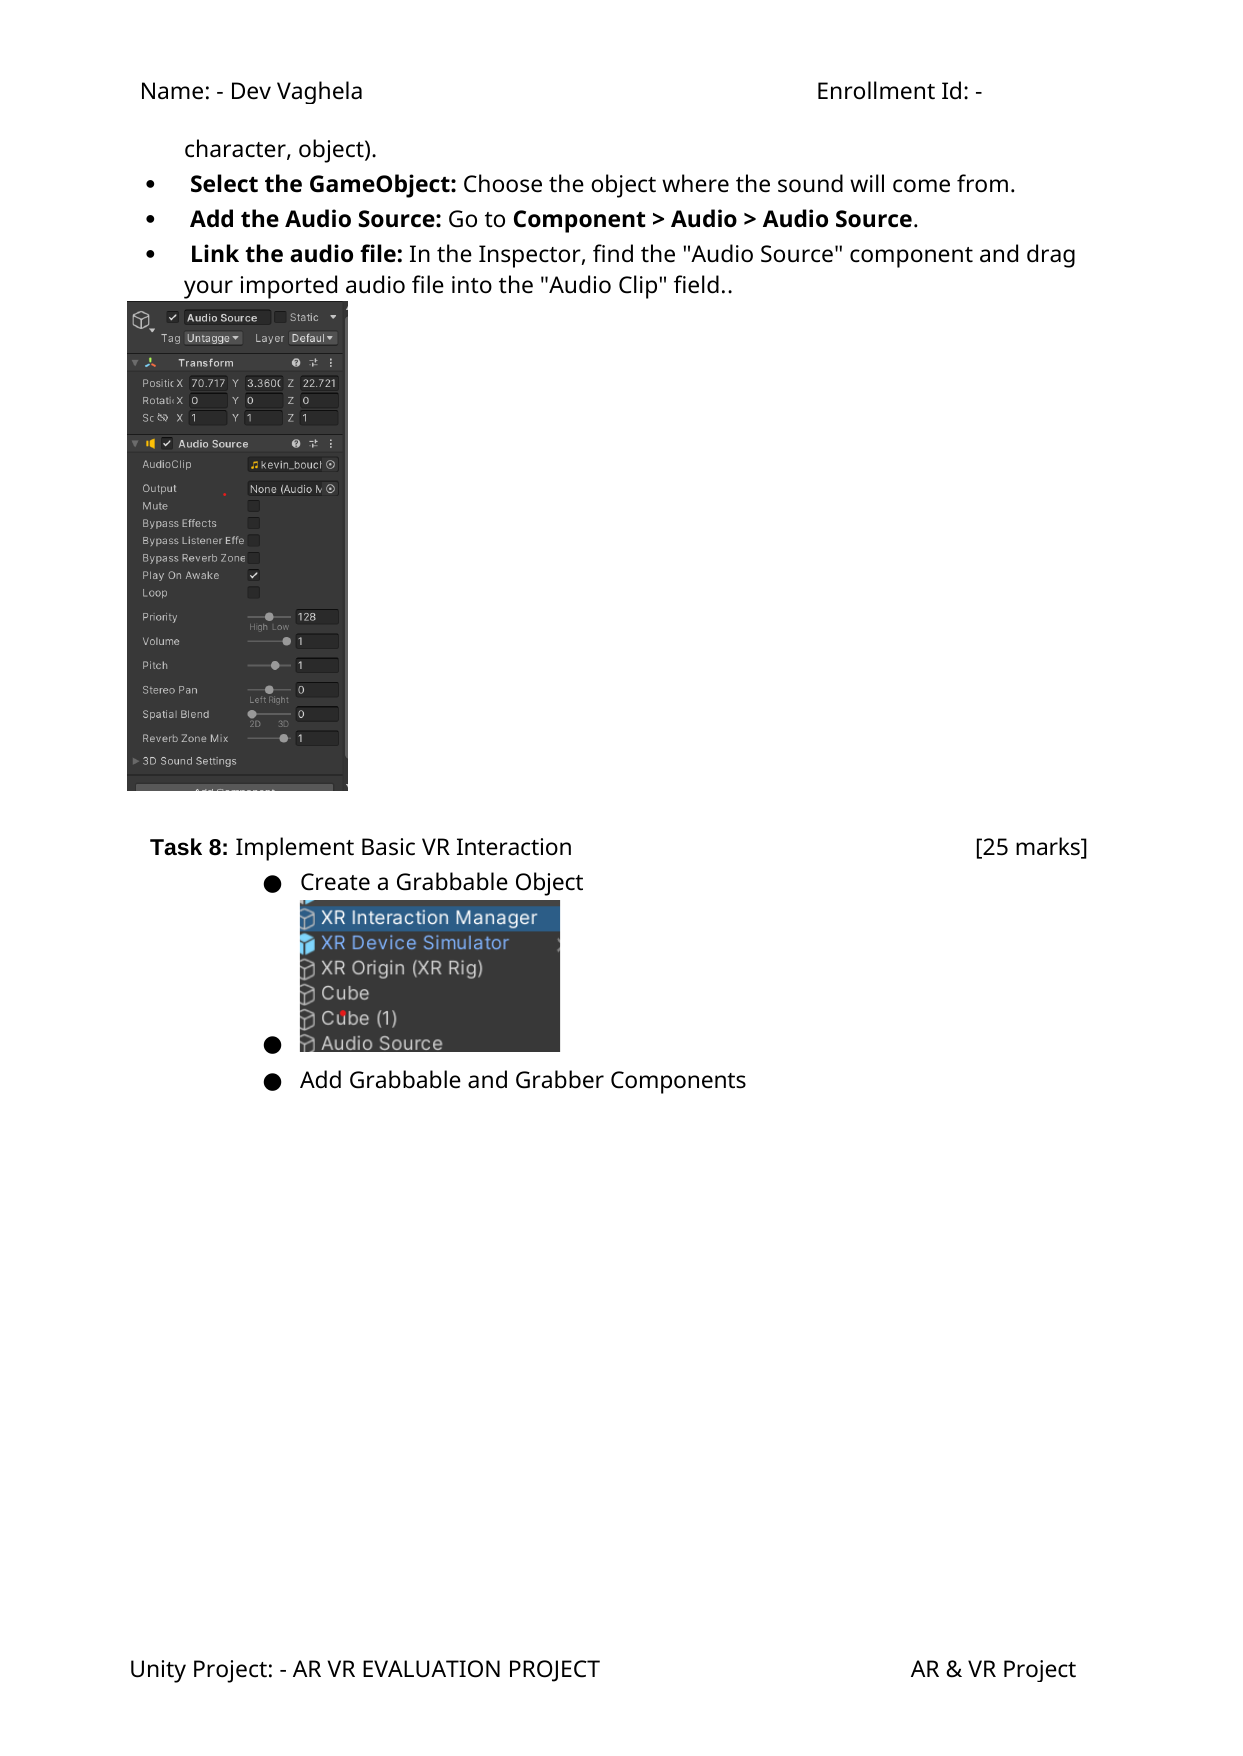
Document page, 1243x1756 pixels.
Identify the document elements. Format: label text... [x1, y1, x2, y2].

picture [299, 900, 561, 1052]
list Link the audio file: In the Inspector, find the "Audio Source" component and drag your imported audio file into the "Audio Clip" field.. [146, 238, 1083, 301]
list Add the Audio Source: Go to Component > Audio > Audio Source. [146, 203, 1083, 234]
list Select the GameObject: Choose the object where the sound will come from. [146, 168, 1083, 199]
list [146, 133, 1083, 164]
list Add Grabbable and Grabber Components [262, 1064, 1195, 1096]
list Create a Grabbable Object [262, 866, 1195, 897]
text Task 8: Implement Basic VR Interaction [25 marks] [150, 830, 1195, 862]
picture [127, 301, 348, 791]
